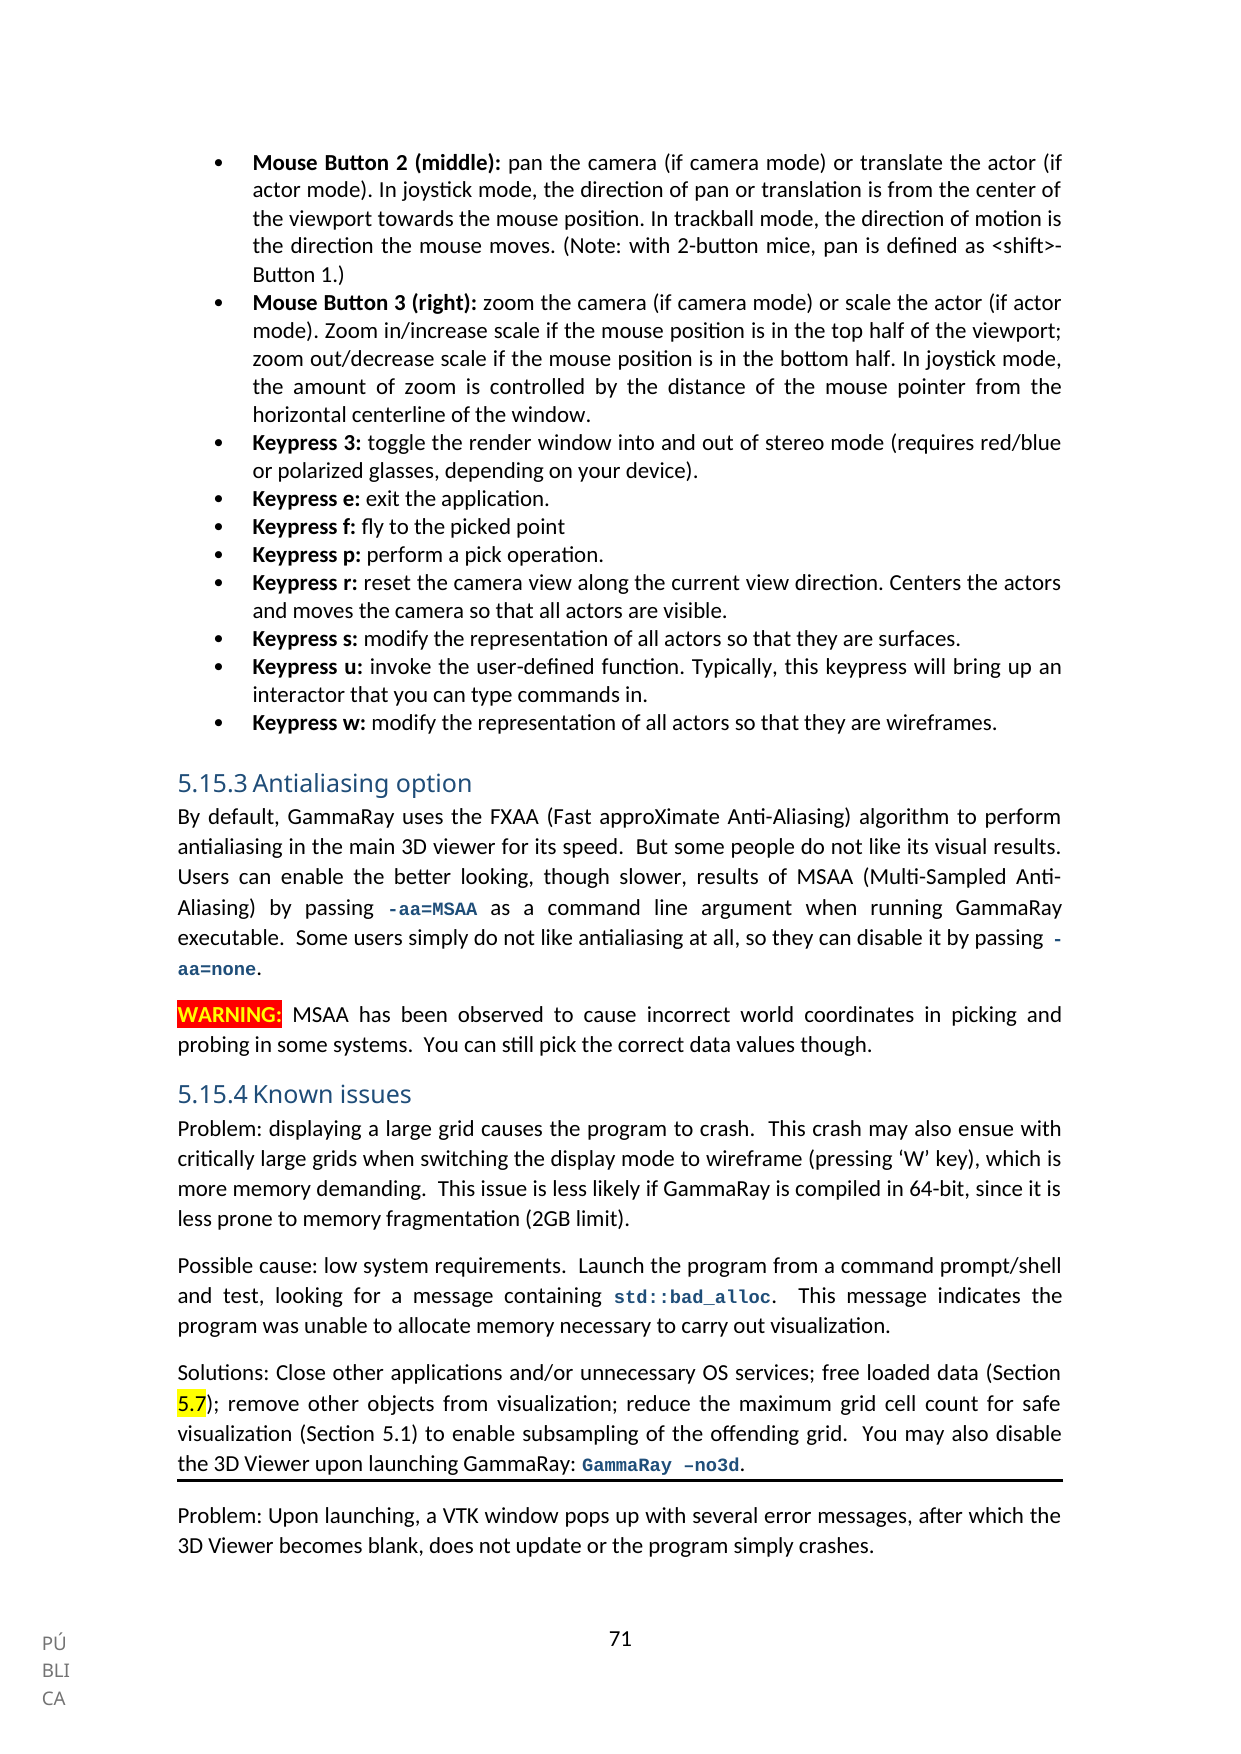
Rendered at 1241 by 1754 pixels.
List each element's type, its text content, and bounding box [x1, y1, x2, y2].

list Keypress p: perform a pick operation. [215, 540, 1063, 568]
list Keypress e: exit the application. [215, 484, 1063, 512]
text Problem: displaying a large grid causes the program to crash. This crash may also ensue with critically large grids when switching the display mode to wireframe (pressing ‘W’ key), which is more memory demanding. This issue is less likely if GammaRay is compiled in 64-bit, since it is less prone to memory fragmentation (2GB limit). [177, 1114, 1063, 1232]
list Keypress 3: toggle the render window into and out of stereo mode (requires red/blue or polarized glasses, depending on your device). [215, 428, 1063, 484]
text Solutions: Close other applications and/or unnecessary OS services; free loaded data (Section 5.7); remove other objects from visualization; reduce the maximum grid cell count for safe visualization (Section 5.1) to enable subsampling of the offending grid. You may also disable the 3D Viewer upon launching GammaRay: GammaRay –no3d. [177, 1358, 1063, 1479]
subtitle Known issues [177, 1077, 1063, 1111]
list Mouse Button 2 (middle): pan the camera (if camera mode) or translate the actor (if actor mode). In joystick mode, the direction of pan or translation is from the center of the viewport towards the mouse position. In trackball mode, the direction of motion is the direction the mouse moves. (Note: with 2-button mice, pan is defined as <shift>-Button 1.) [215, 148, 1063, 288]
list Keypress s: modify the representation of all actors so that they are surfaces. [215, 624, 1063, 652]
text WARNING: MSAA has been observed to cause incorrect world coordinates in picking and probing in some systems. You can still pick the correct data values though. [177, 1000, 1063, 1058]
text Possible cause: low system requirements. Launch the program from a command prompt/shell and test, looking for a message containing std::bad_alloc. This message indicates the program was unable to allocate memory necessary to carry out visualization. [177, 1251, 1063, 1340]
subtitle Antialiasing option [177, 765, 1063, 799]
list Keypress f: fly to the picked point [215, 512, 1063, 540]
text Problem: Upon launching, a VTK window pops up with several error messages, after which the 3D Viewer becomes blank, does not update or the program simply crashes. [177, 1501, 1063, 1559]
list Mouse Button 3 (right): zoom the camera (if camera mode) or scale the actor (if actor mode). Zoom in/increase scale if the mouse position is in the top half of the viewport; zoom out/decrease scale if the mouse position is in the bottom half. In joystick mode, the amount of zoom is controlled by the distance of the mouse pointer from the horizontal centerline of the window. [215, 288, 1063, 428]
list Keypress w: modify the representation of all actors so that they are wireframes. [215, 708, 1063, 736]
text By default, GammaRay uses the FXAA (Fast approXimate Anti-Aliasing) algorithm to perform antialiasing in the main 3D viewer for its speed. But some people do not like its visual results. Users can enable the better looking, though slower, results of MSAA (Multi-Sampled Anti-Aliasing) by passing -aa=MSAA as a command line argument when running GammaRay executable. Some users simply do not like antialiasing at all, so they can disable it by passing -aa=none. [177, 802, 1063, 981]
list Keypress r: reset the camera view along the current view direction. Centers the actors and moves the camera so that all actors are visible. [215, 568, 1063, 624]
list Keypress u: invoke the user-defined function. Typically, this keypress will bring up an interactor that you can type commands in. [215, 652, 1063, 708]
